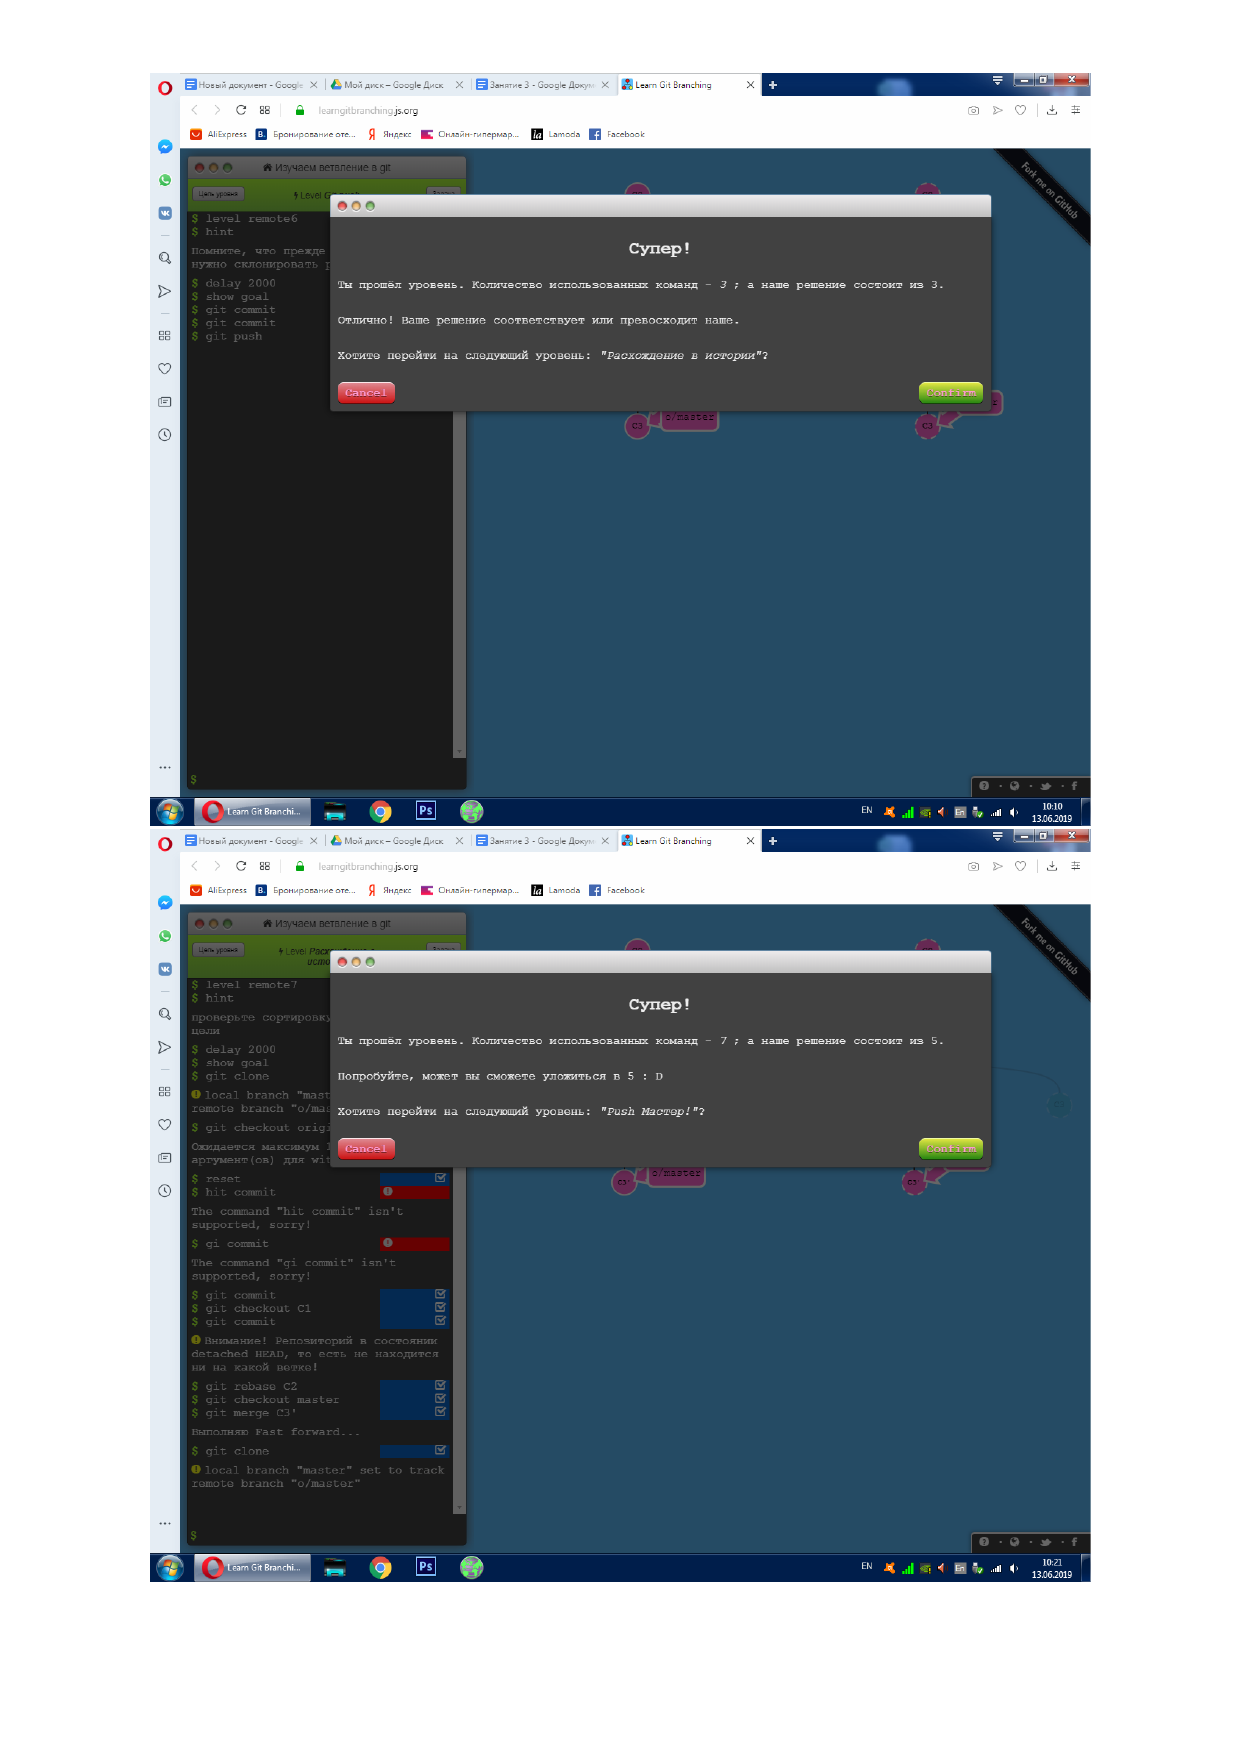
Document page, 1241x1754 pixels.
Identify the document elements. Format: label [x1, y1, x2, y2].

picture [150, 73, 1091, 826]
picture [150, 829, 1091, 1582]
